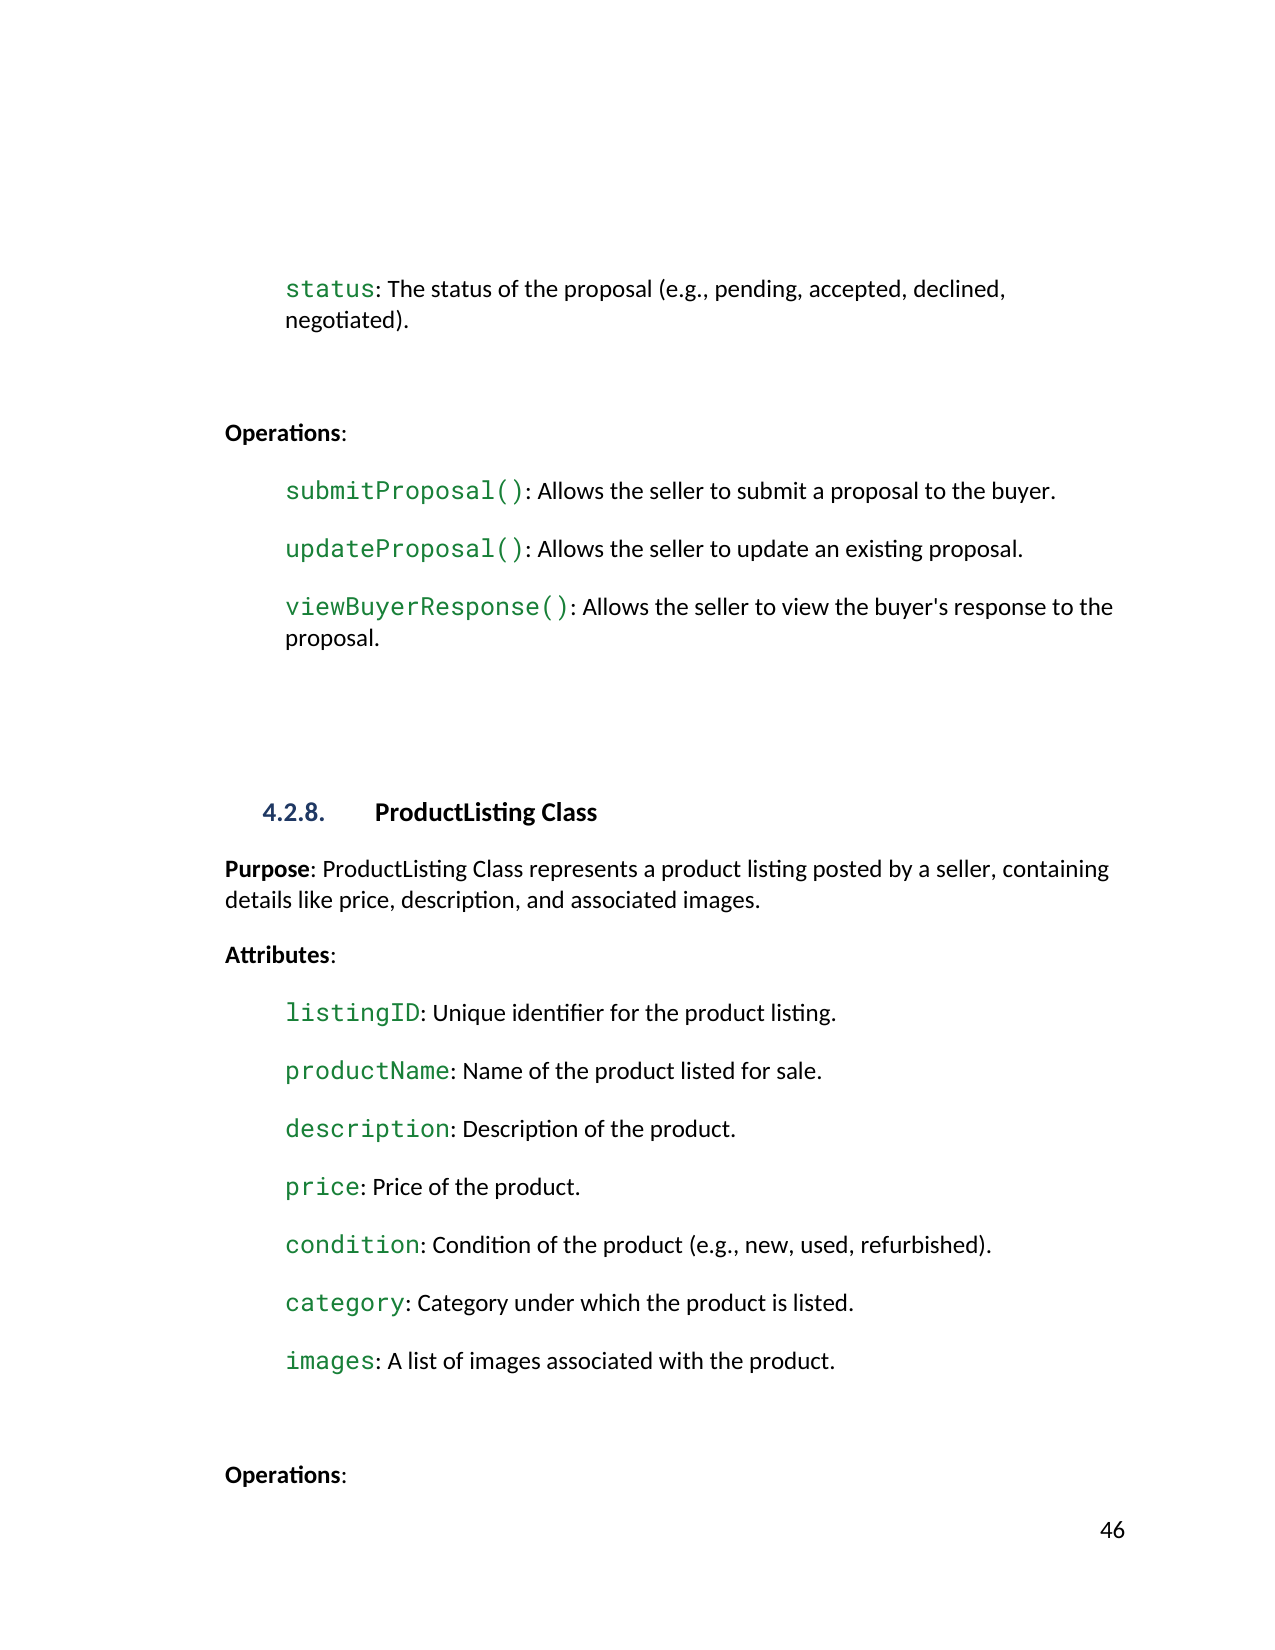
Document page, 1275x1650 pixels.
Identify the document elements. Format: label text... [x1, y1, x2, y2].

text images: A list of images associated with the product. [285, 1343, 1125, 1376]
text updateProposal(): Allows the seller to update an existing proposal. [285, 531, 1125, 564]
text price: Price of the product. [285, 1169, 1125, 1202]
text status: The status of the proposal (e.g., pending, accepted, declined, negotiated). [285, 271, 1125, 334]
text condition: Condition of the product (e.g., new, used, refurbished). [285, 1227, 1125, 1260]
text viewBuyerResponse(): Allows the seller to view the buyer's response to the proposal. [285, 589, 1125, 653]
text productName: Name of the product listed for sale. [285, 1053, 1125, 1086]
text Operations: [195, 417, 1125, 448]
text category: Category under which the product is listed. [285, 1285, 1125, 1318]
subtitle ProductListing Class [225, 795, 1125, 828]
text Attributes: [225, 939, 1125, 970]
text listingID: Unique identifier for the product listing. [285, 995, 1125, 1028]
text Operations: [195, 1459, 1125, 1489]
text submitProposal(): Allows the seller to submit a proposal to the buyer. [285, 473, 1125, 506]
text Purpose: ProductListing Class represents a product listing posted by a seller, containing details like price, description, and associated images. [225, 853, 1125, 914]
text description: Description of the product. [285, 1111, 1125, 1144]
